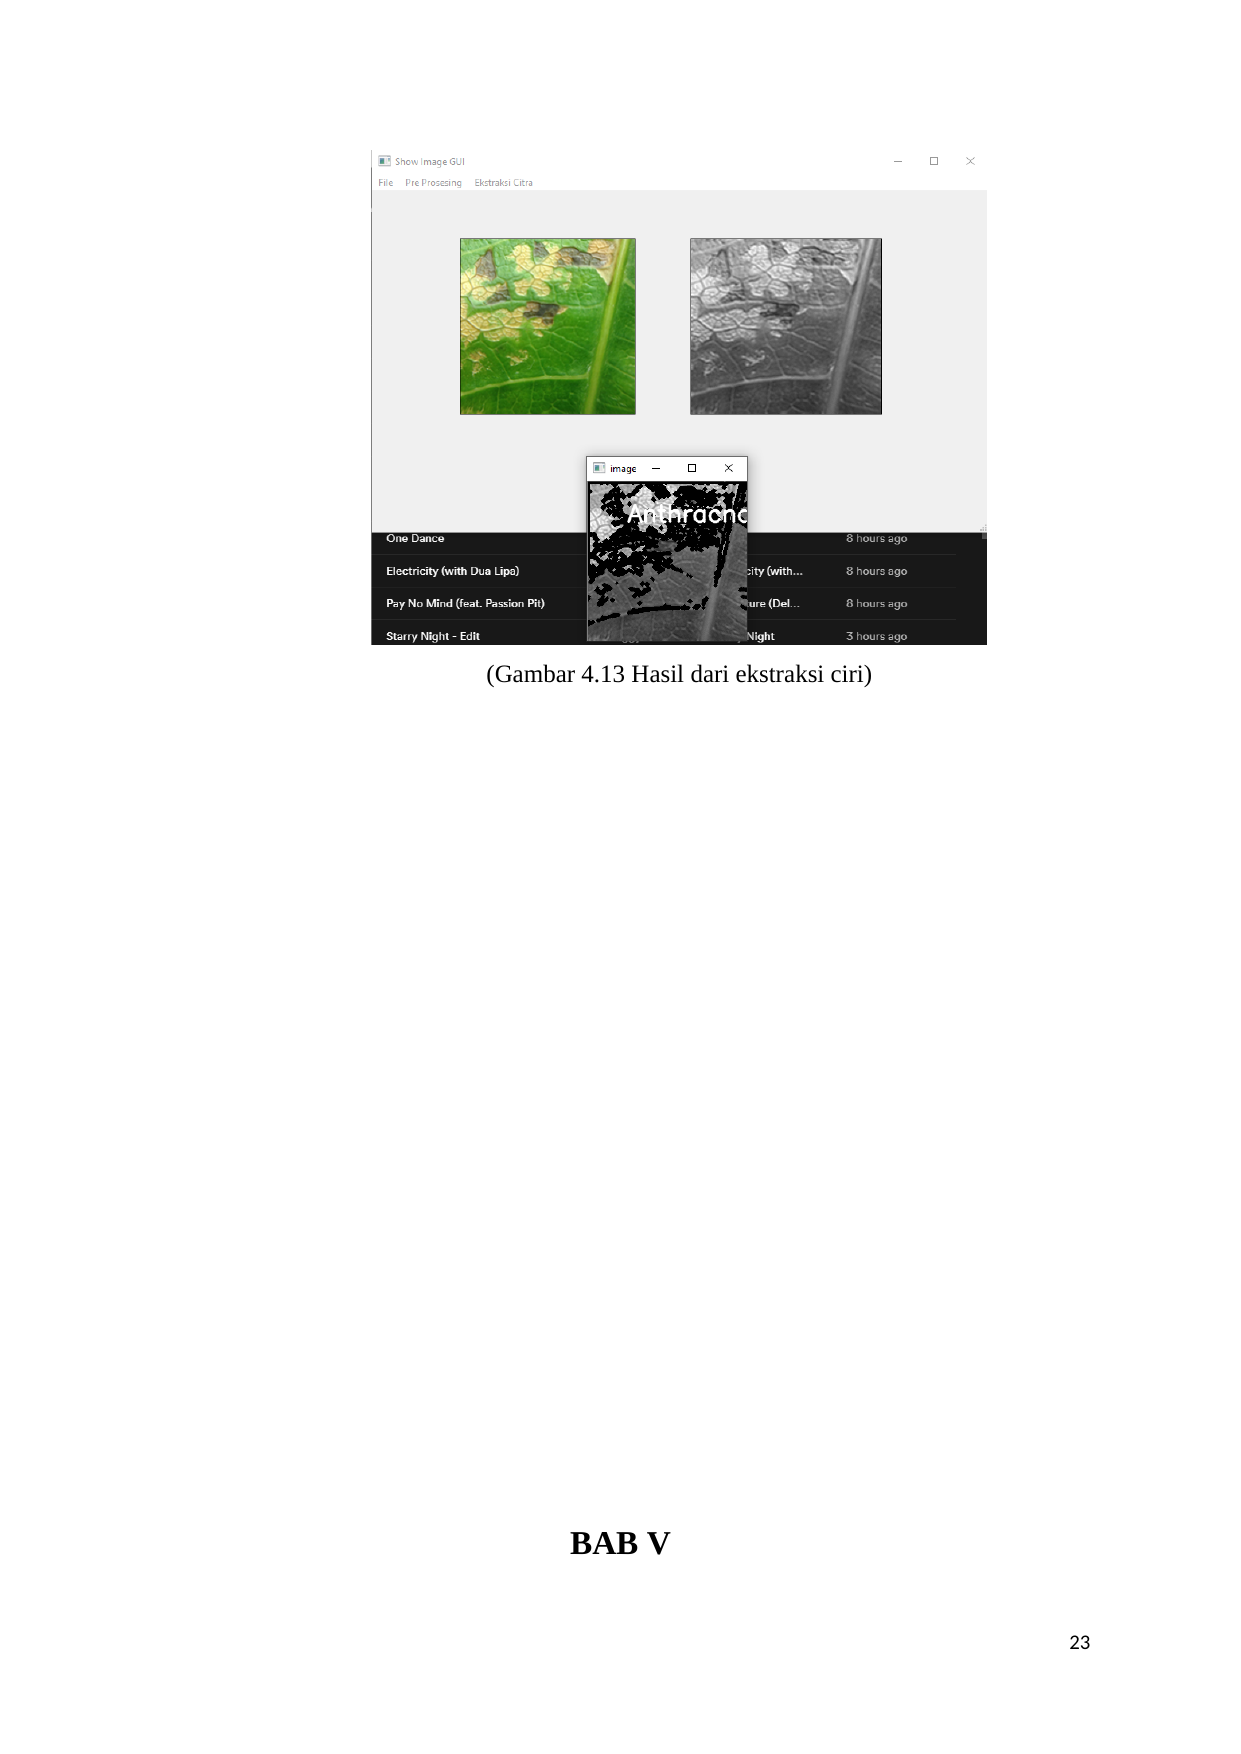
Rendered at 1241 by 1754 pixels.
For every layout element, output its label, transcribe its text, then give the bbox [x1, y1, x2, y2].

picture [371, 150, 987, 645]
list BAB V [150, 1523, 1090, 1562]
list (Gambar 4.13 Hasil dari ekstraksi ciri) [268, 659, 1090, 687]
